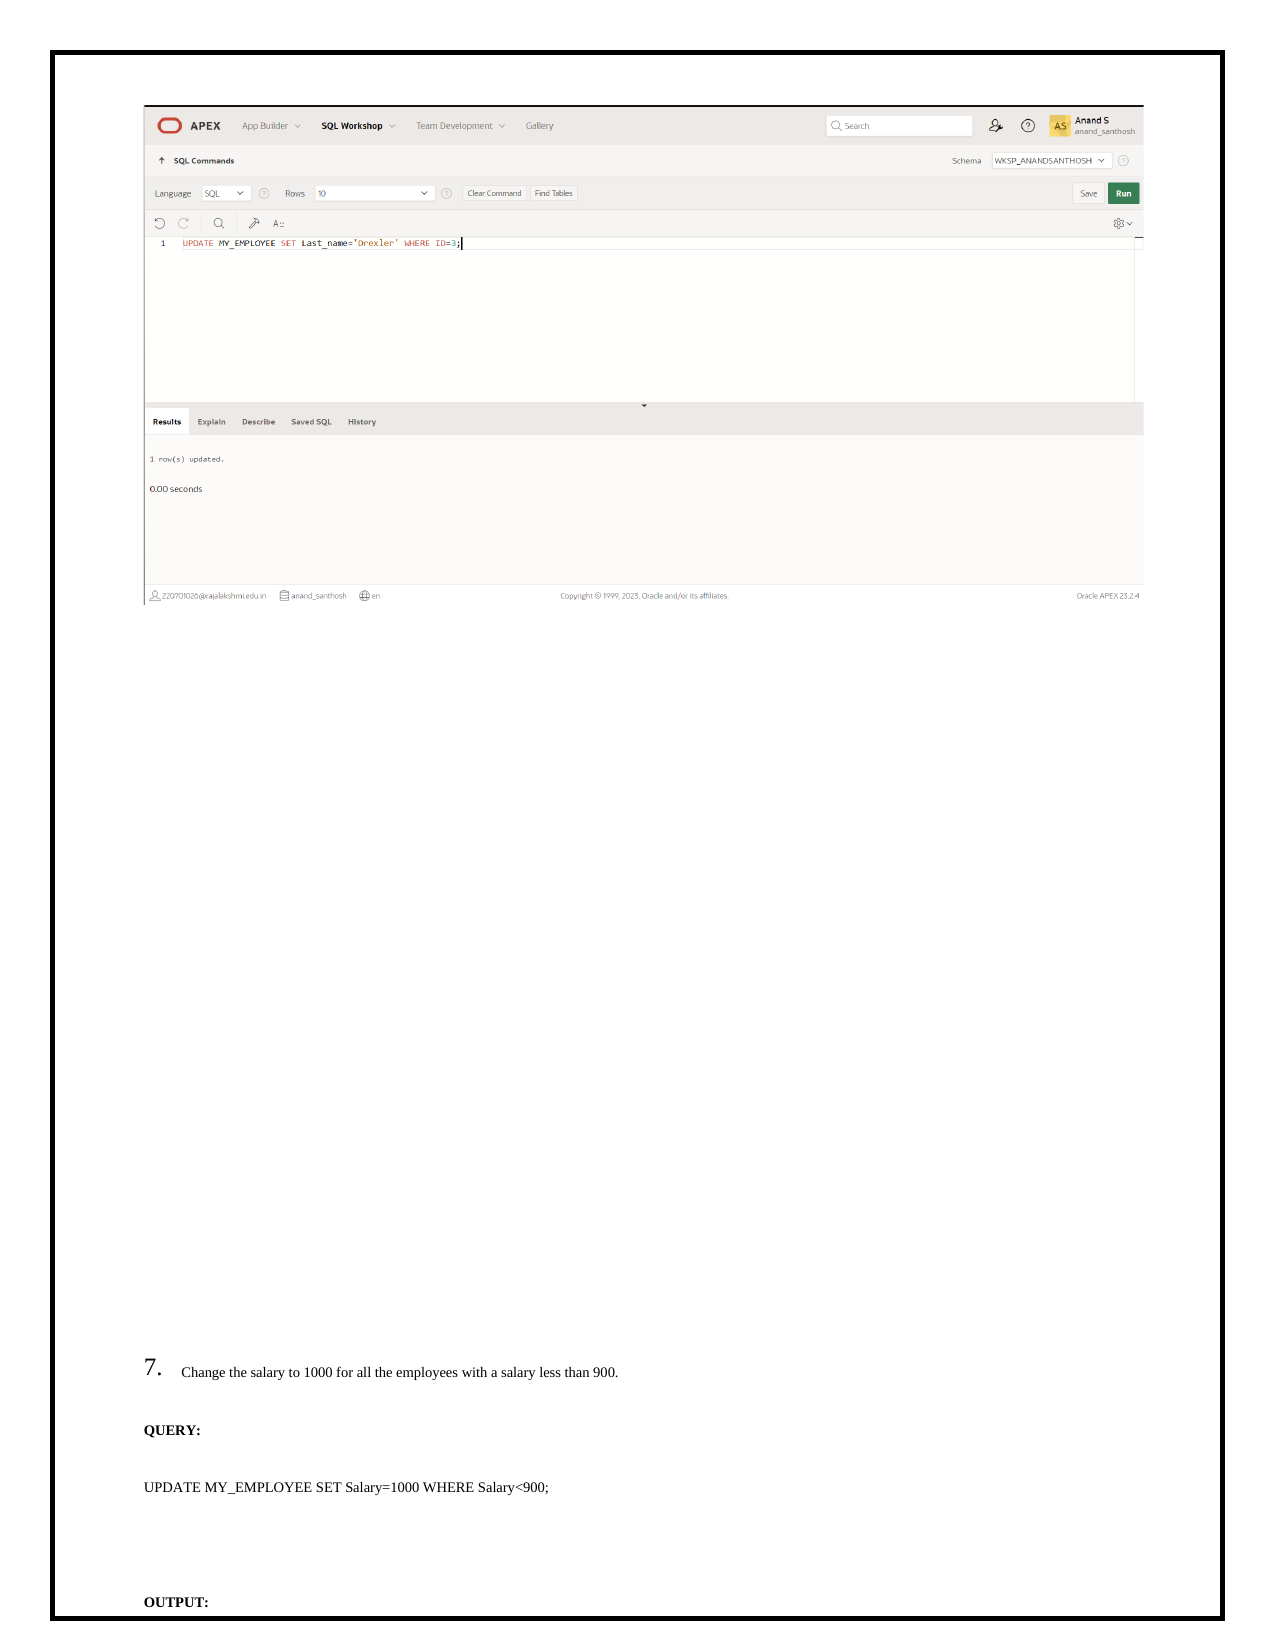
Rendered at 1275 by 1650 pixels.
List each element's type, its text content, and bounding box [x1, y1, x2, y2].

text QUERY: [144, 1409, 1144, 1438]
text UPDATE MY_EMPLOYEE SET Salary=1000 WHERE Salary<900; [144, 1467, 1144, 1496]
list Change the salary to 1000 for all the employees with a salary less than 900. [144, 1352, 1144, 1381]
picture [143, 105, 1144, 605]
text OUTPUT: [144, 1582, 1144, 1611]
